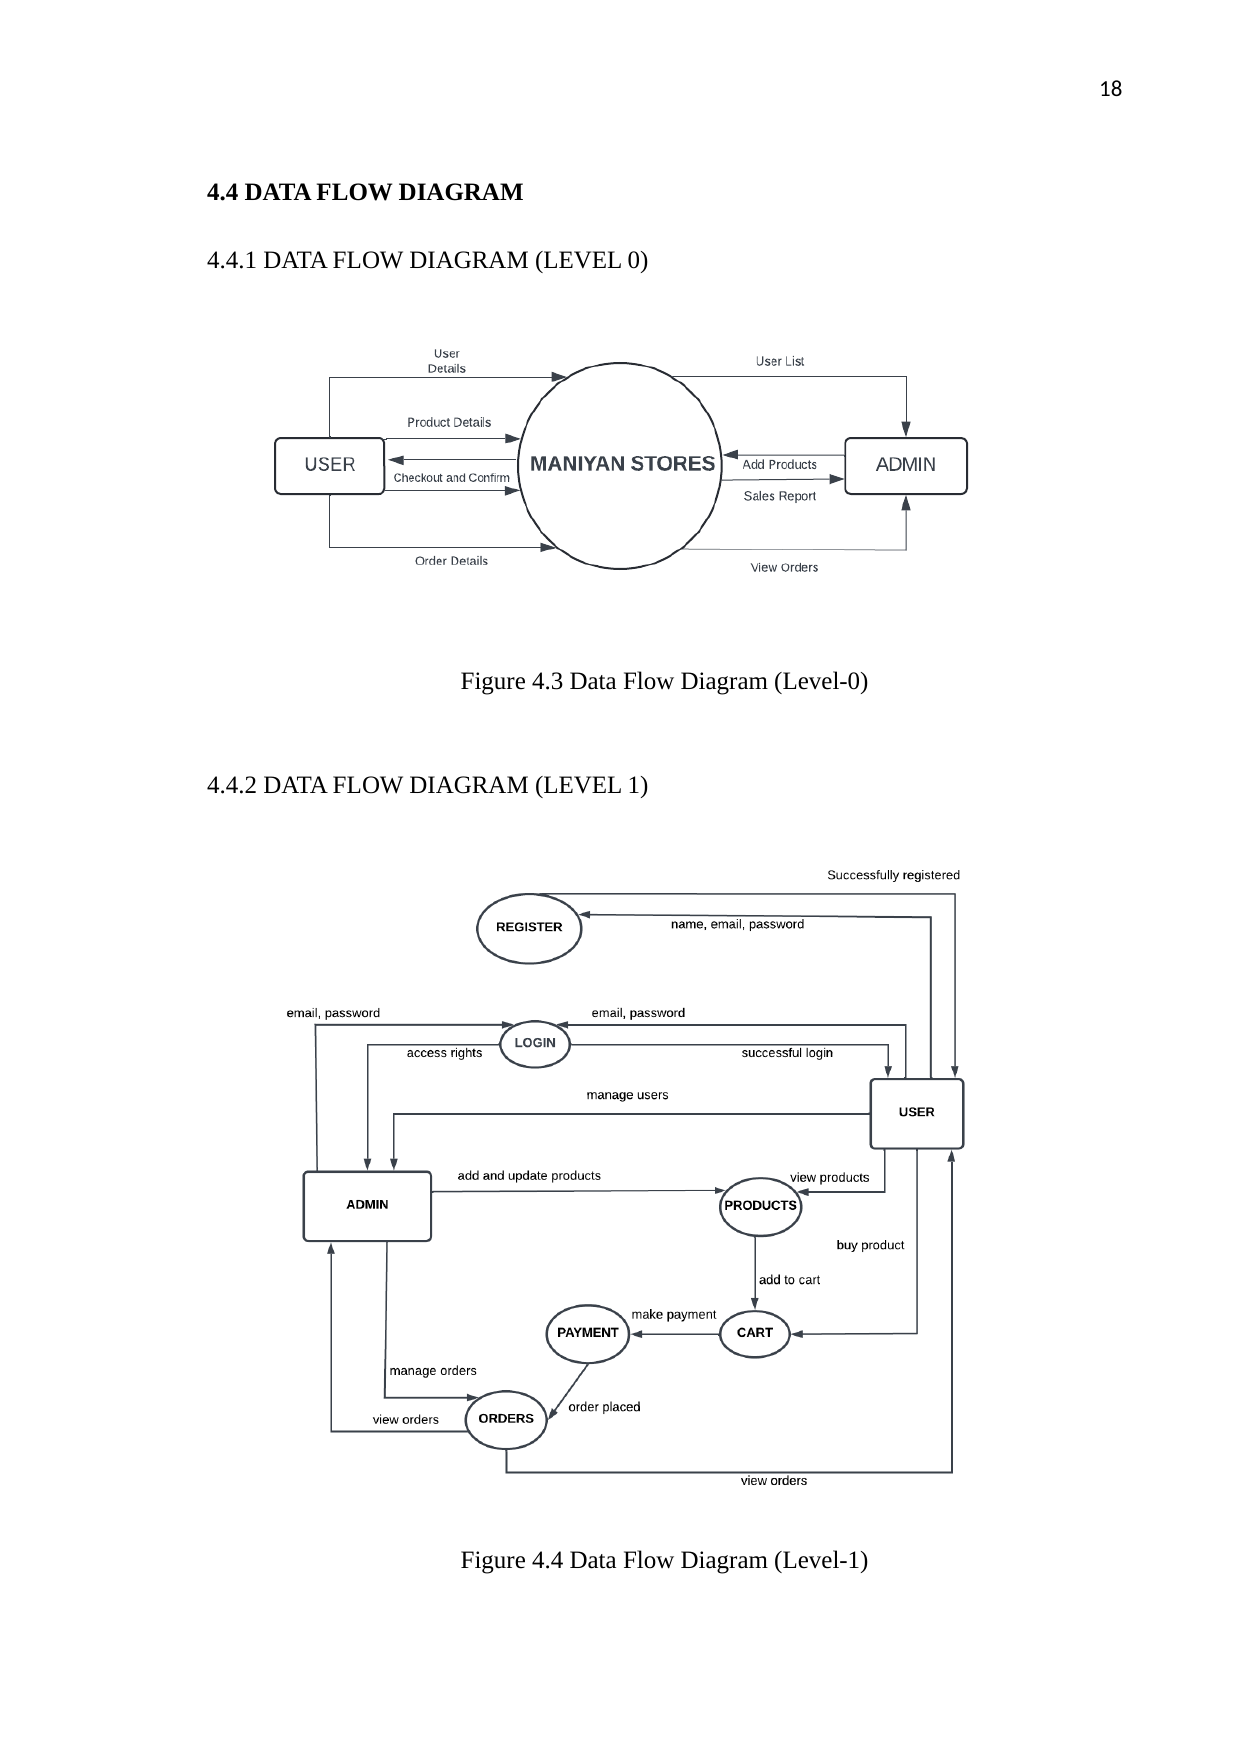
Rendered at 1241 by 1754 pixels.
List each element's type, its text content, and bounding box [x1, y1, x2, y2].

text 4.4.2 DATA FLOW DIAGRAM (LEVEL 1) [207, 770, 1122, 799]
text Figure 4.4 Data Flow Diagram (Level-1) [207, 1545, 1122, 1574]
text 4.4.1 DATA FLOW DIAGRAM (LEVEL 0) [207, 245, 1122, 274]
text 4.4 DATA FLOW DIAGRAM [207, 177, 1122, 206]
picture [237, 306, 1003, 625]
picture [263, 836, 986, 1513]
text Figure 4.3 Data Flow Diagram (Level-0) [207, 666, 1122, 695]
